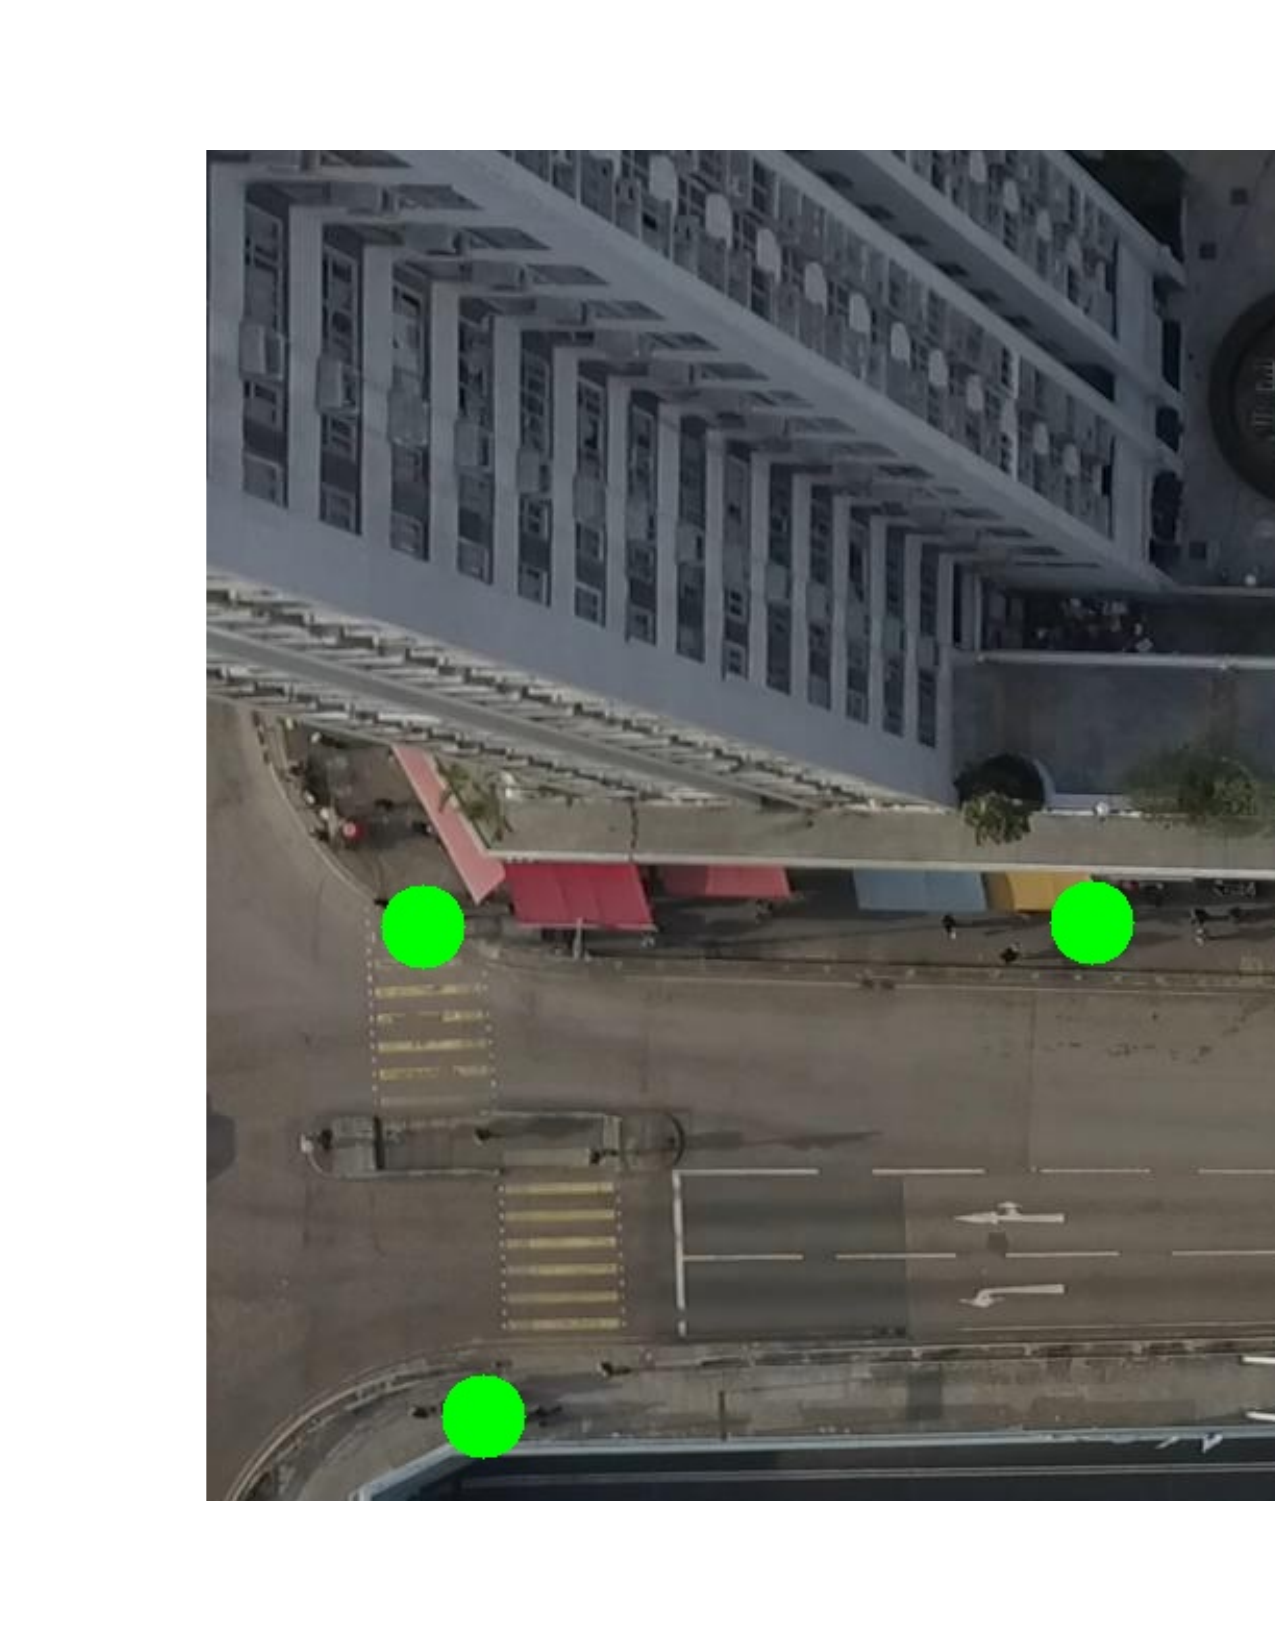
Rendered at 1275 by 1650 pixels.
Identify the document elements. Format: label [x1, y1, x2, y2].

picture [206, 150, 1275, 1501]
